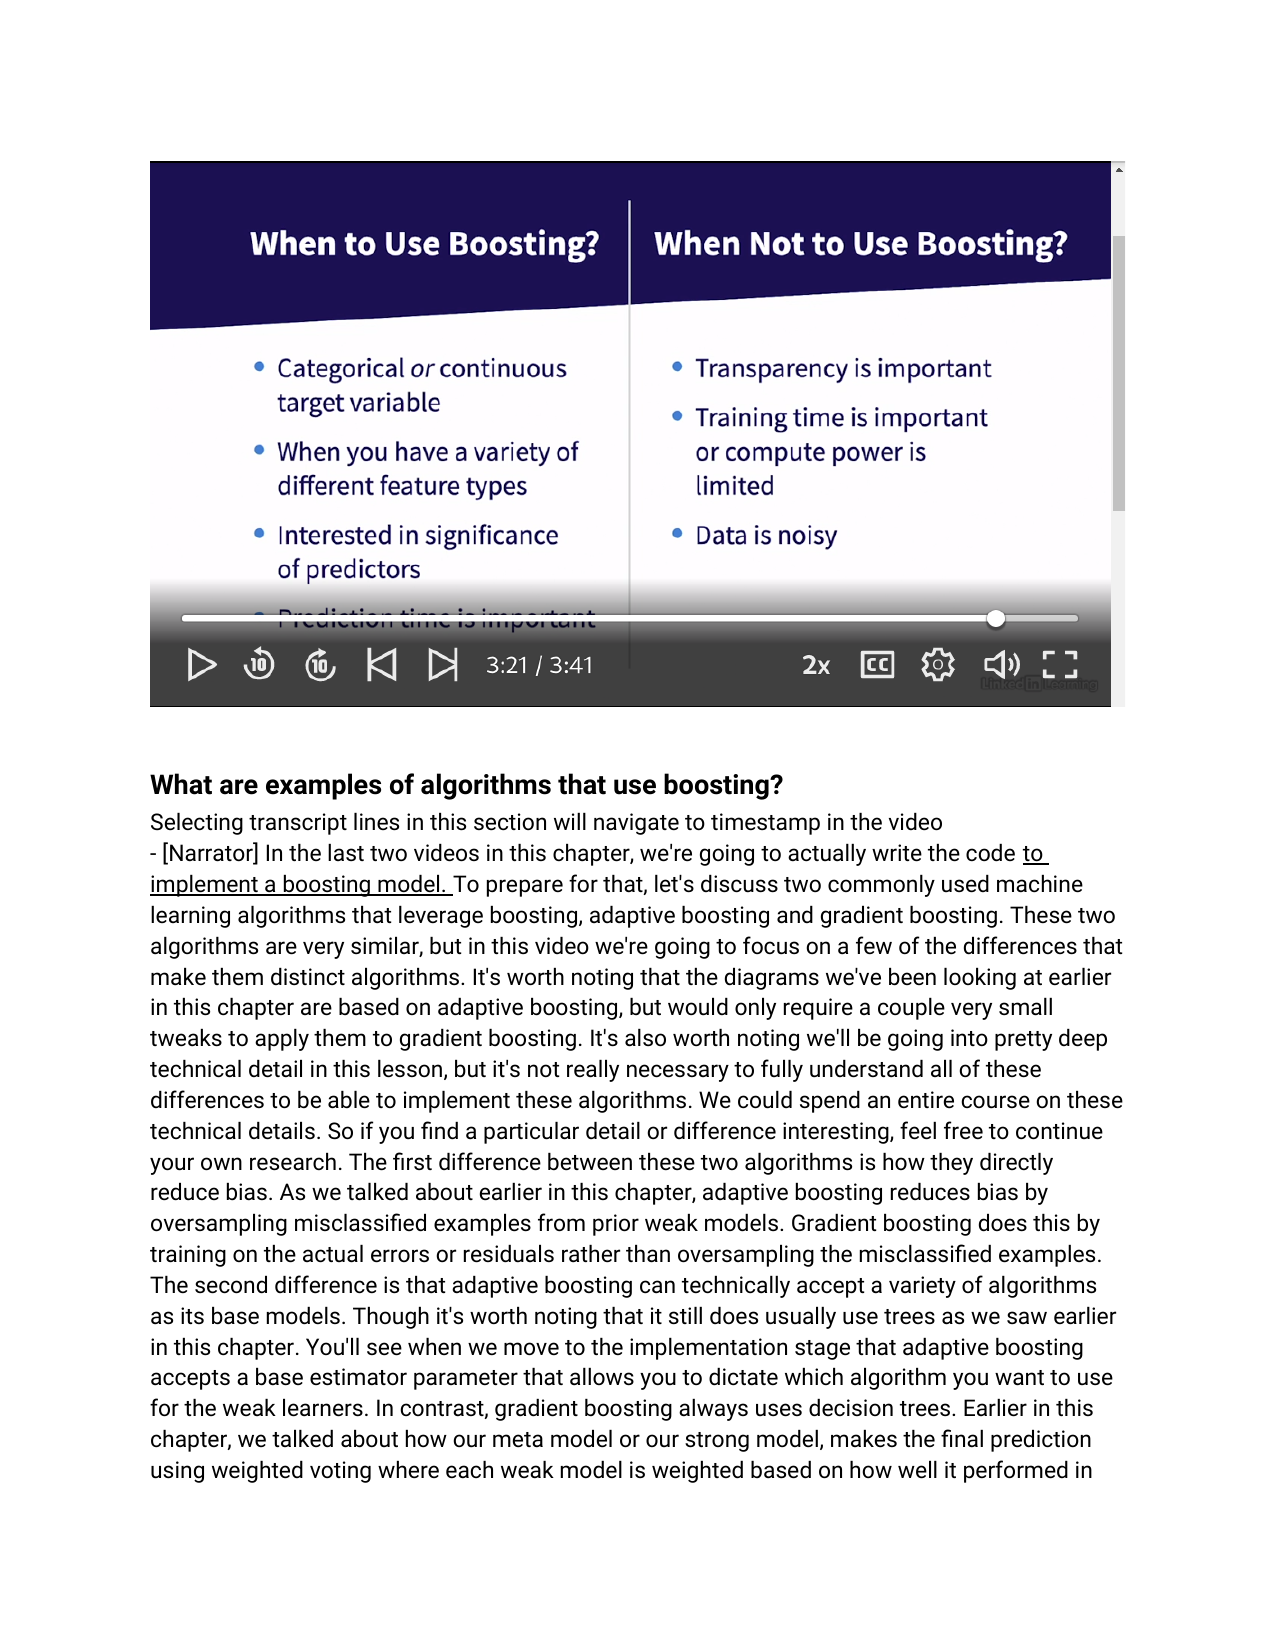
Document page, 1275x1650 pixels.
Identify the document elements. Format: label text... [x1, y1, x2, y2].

text Selecting transcript lines in this section will navigate to timestamp in the video [150, 809, 1125, 836]
picture [150, 150, 1125, 707]
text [150, 840, 1125, 1484]
subtitle What are examples of algorithms that use boosting? [150, 769, 1125, 801]
